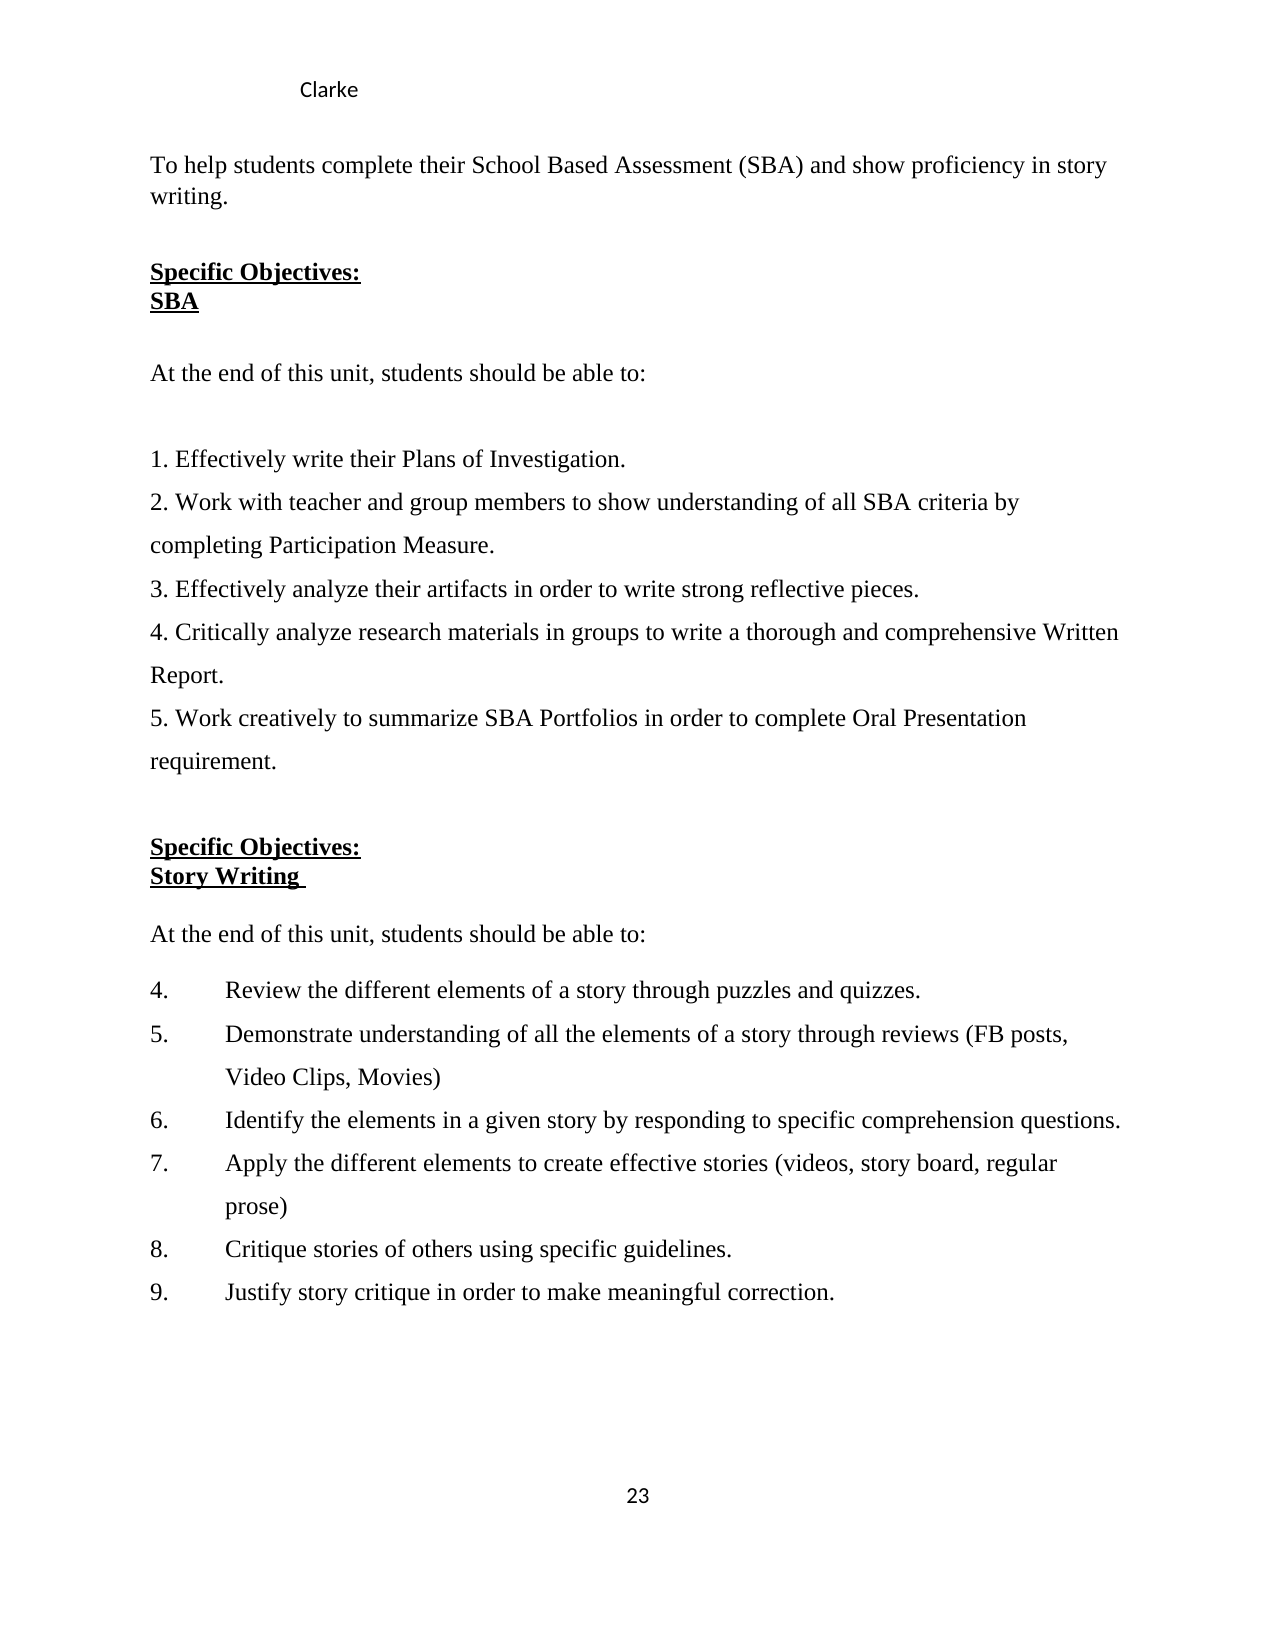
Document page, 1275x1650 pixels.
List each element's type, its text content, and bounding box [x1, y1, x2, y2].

text Specific Objectives: [150, 257, 1125, 286]
list Demonstrate understanding of all the elements of a story through reviews (FB posts, Video Clips, Movies) [150, 1019, 1125, 1091]
text Specific Objectives: [150, 832, 1125, 861]
text To help students complete their School Based Assessment (SBA) and show proficiency in story writing. [150, 150, 1125, 210]
list Identify the elements in a given story by responding to specific comprehension questions. [150, 1105, 1125, 1134]
list Review the different elements of a story through puzzles and quizzes. [150, 976, 1125, 1004]
text Story Writing [150, 861, 1125, 890]
text 5. Work creatively to summarize SBA Portfolios in order to complete Oral Presentation requirement. [150, 703, 1125, 775]
list Critique stories of others using specific guidelines. [150, 1234, 1125, 1263]
text 2. Work with teacher and group members to show understanding of all SBA criteria by completing Participation Measure. [150, 487, 1125, 559]
text At the end of this unit, students should be able to: [150, 919, 1125, 976]
text SBA [150, 286, 1125, 315]
text 3. Effectively analyze their artifacts in order to write strong reflective pieces. [150, 574, 1125, 602]
text At the end of this unit, students should be able to: [150, 358, 1125, 387]
list Apply the different elements to create effective stories (videos, story board, regular prose) [150, 1148, 1125, 1220]
text 1. Effectively write their Plans of Investigation. [150, 401, 1125, 473]
list Justify story critique in order to make meaningful correction. [150, 1277, 1125, 1306]
text 4. Critically analyze research materials in groups to write a thorough and comprehensive Written Report. [150, 617, 1125, 689]
